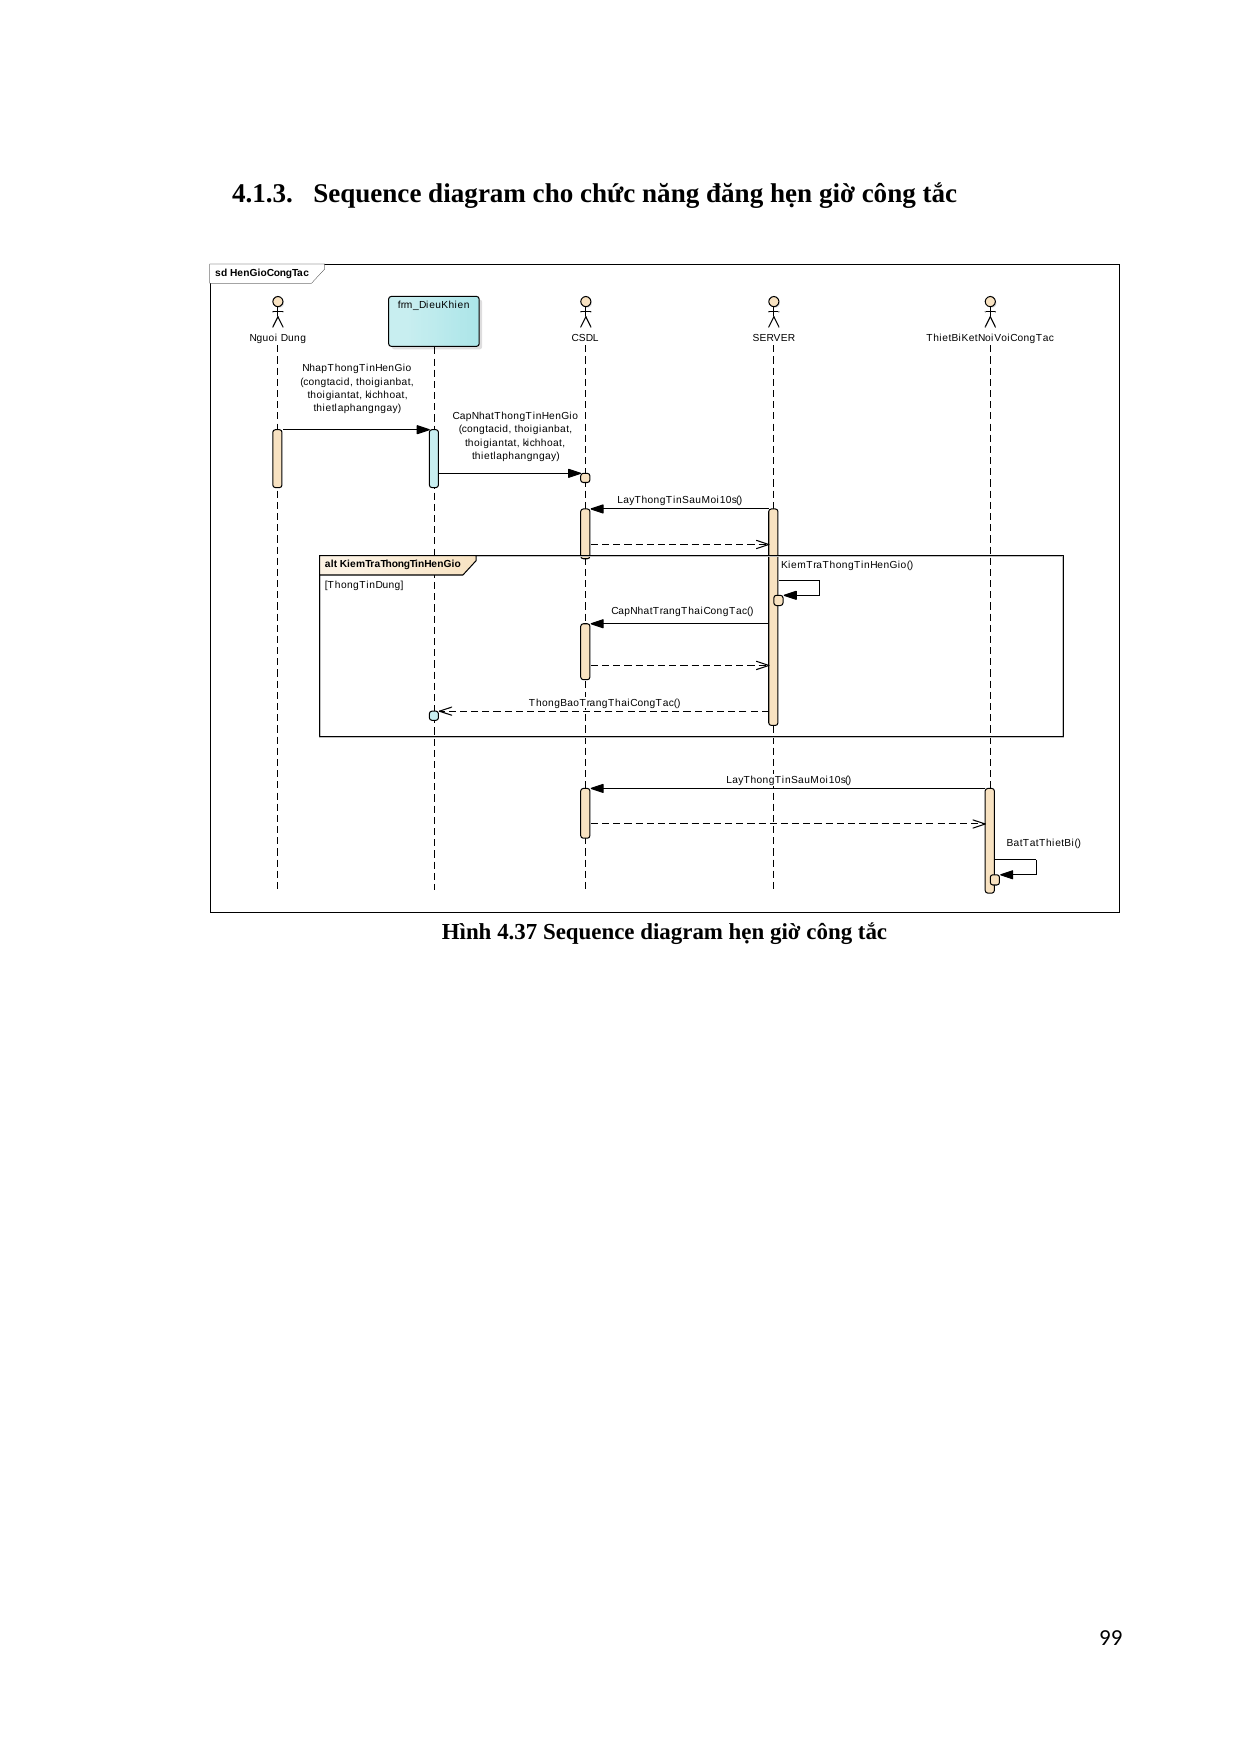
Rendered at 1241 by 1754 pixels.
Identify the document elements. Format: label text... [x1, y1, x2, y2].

list Sequence diagram cho chức năng đăng hẹn giờ công tắc [232, 177, 1122, 208]
text Hình 4.37 Sequence diagram hẹn giờ công tắc [207, 918, 1122, 944]
